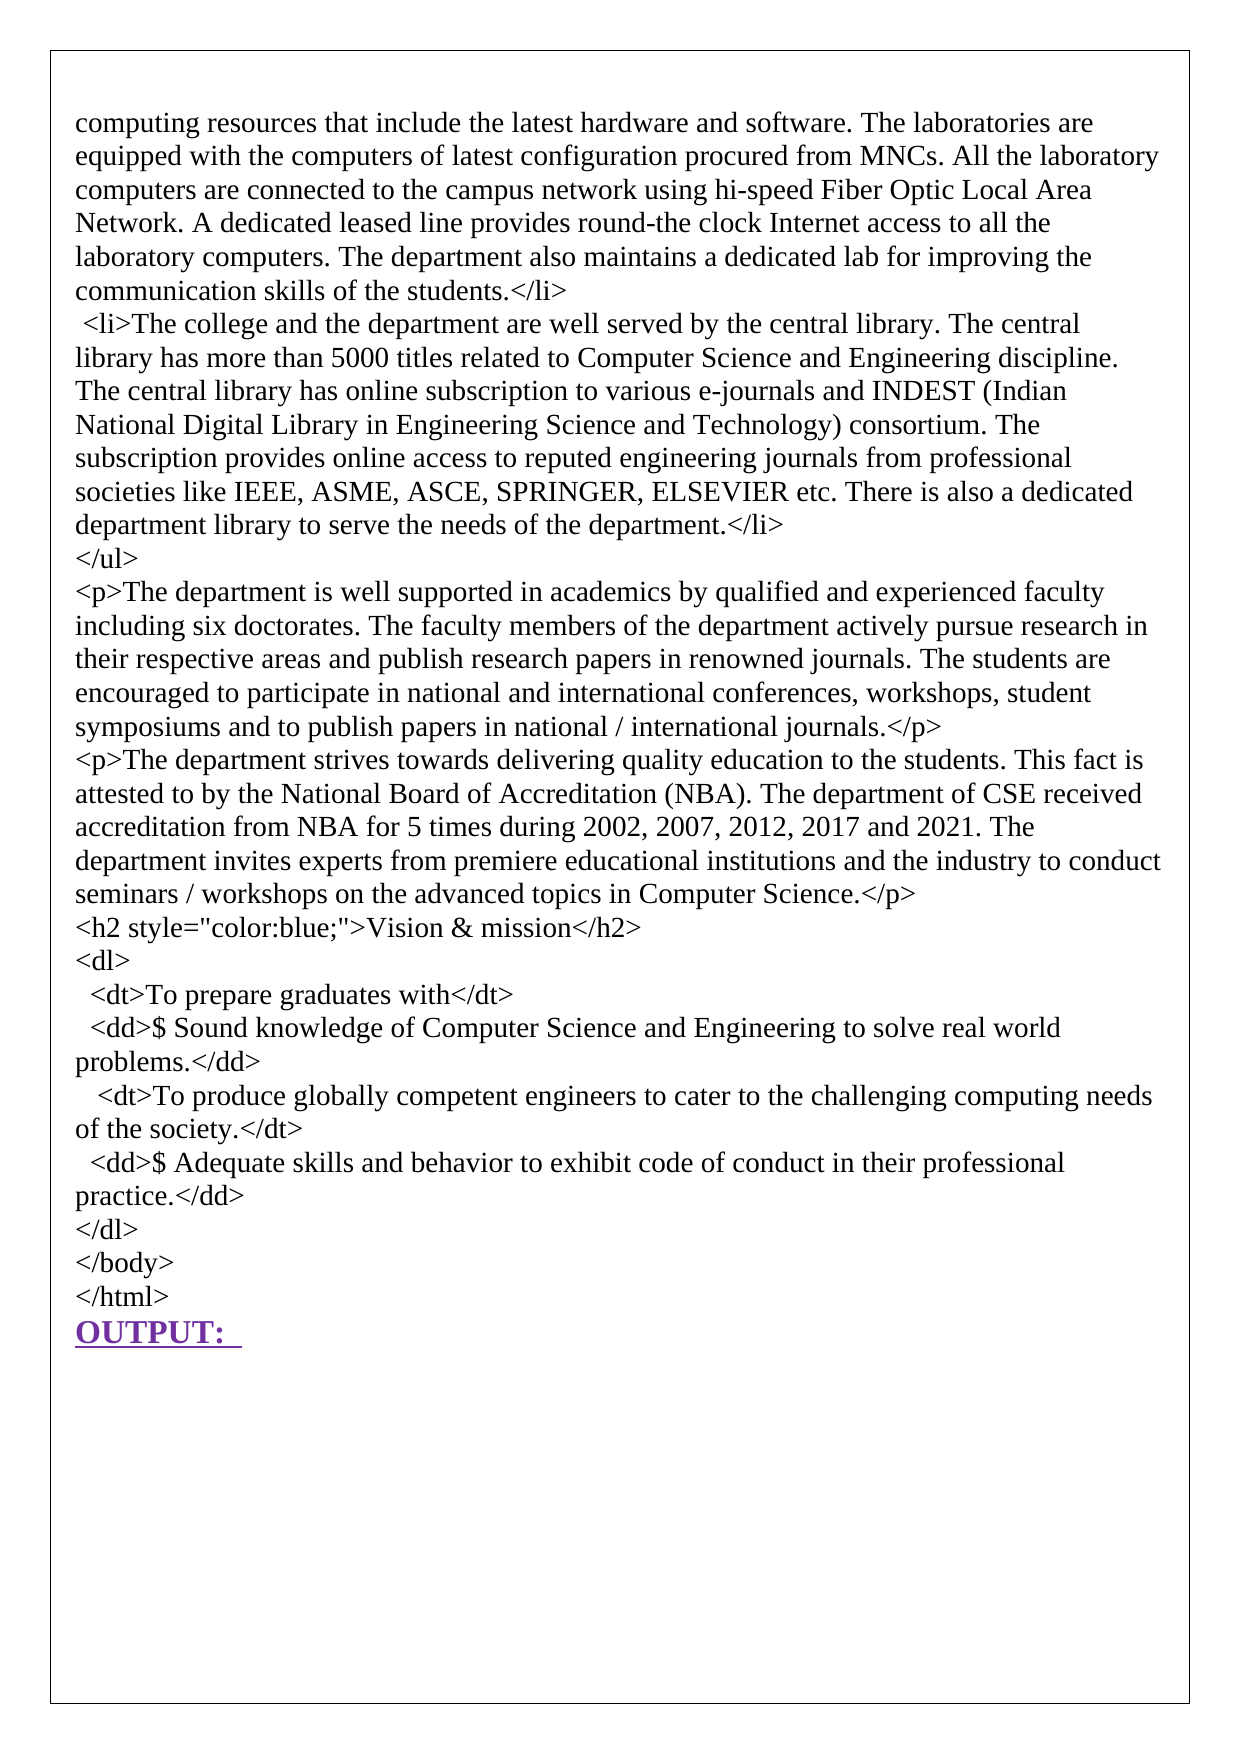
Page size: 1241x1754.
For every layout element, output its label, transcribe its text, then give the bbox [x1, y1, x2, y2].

text <p>The department strives towards delivering quality education to the students. This fact is attested to by the National Board of Accreditation (NBA). The department of CSE received accreditation from NBA for 5 times during 2002, 2007, 2012, 2017 and 2021. The department invites experts from premiere educational institutions and the industry to conduct seminars / workshops on the advanced topics in Computer Science.</p> [75, 742, 1165, 910]
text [75, 105, 1165, 306]
text <dt>To produce globally competent engineers to cater to the challenging computing needs of the society.</dt> [75, 1078, 1165, 1145]
text <dd>$ Adequate skills and behavior to exhibit code of conduct in their professional practice.</dd> [75, 1145, 1165, 1212]
text <li>The college and the department are well served by the central library. The central library has more than 5000 titles related to Computer Science and Engineering discipline. The central library has online subscription to various e-journals and INDEST (Indian National Digital Library in Engineering Science and Technology) consortium. The subscription provides online access to reputed engineering journals from professional societies like IEEE, ASME, ASCE, SPRINGER, ELSEVIER etc. There is also a dedicated department library to serve the needs of the department.</li> [75, 306, 1165, 541]
text OUTPUT: [75, 1312, 1165, 1351]
text <h2 style="color:blue;">Vision & mission</h2> [75, 910, 1165, 943]
text <dd>$ Sound knowledge of Computer Science and Engineering to solve real world problems.</dd> [75, 1011, 1165, 1078]
text </ul> [75, 541, 1165, 574]
text </dl> [75, 1212, 1165, 1245]
text <dt>To prepare graduates with</dt> [75, 977, 1165, 1011]
text </html> [75, 1279, 1165, 1312]
text <dl> [75, 943, 1165, 977]
text </body> [75, 1245, 1165, 1279]
text <p>The department is well supported in academics by qualified and experienced faculty including six doctorates. The faculty members of the department actively pursue research in their respective areas and publish research papers in renowned journals. The students are encouraged to participate in national and international conferences, workshops, student symposiums and to publish papers in national / international journals.</p> [75, 574, 1165, 742]
